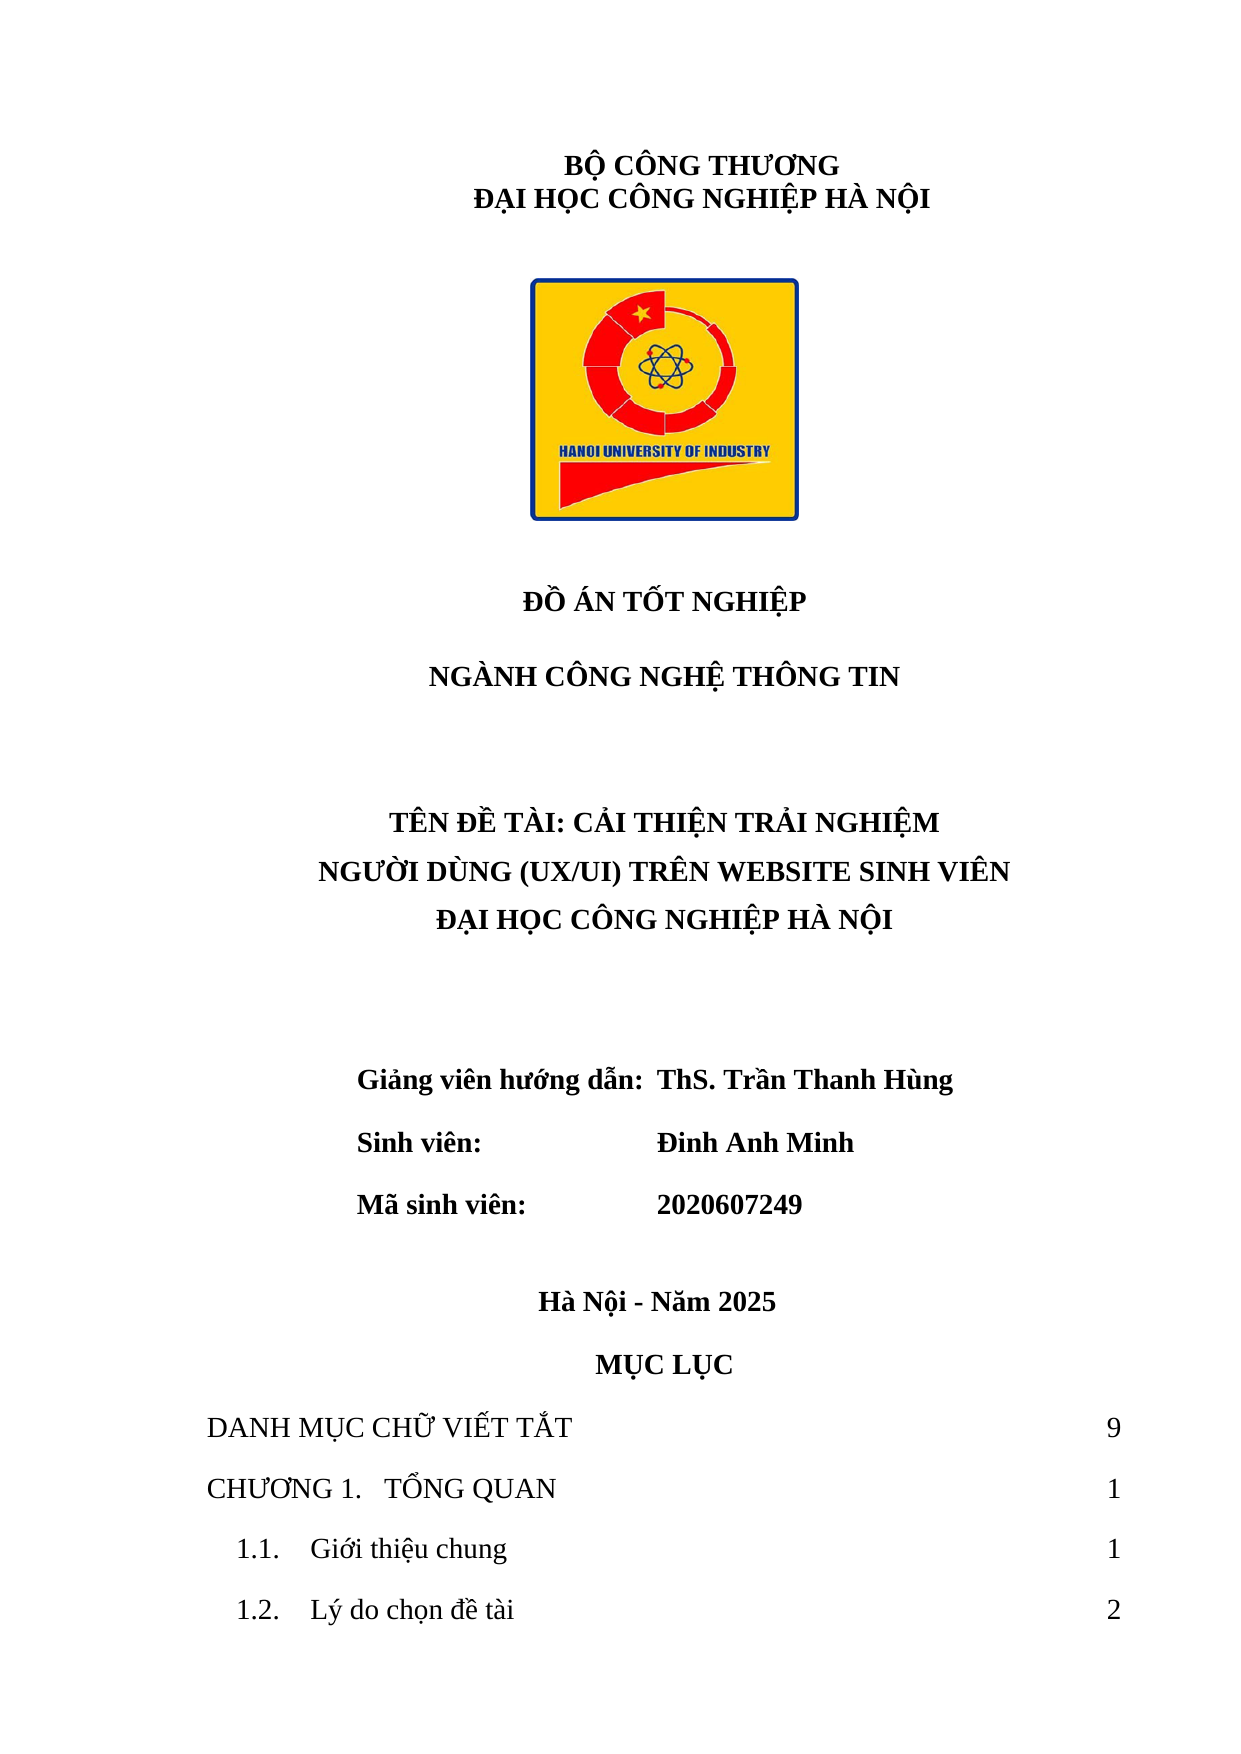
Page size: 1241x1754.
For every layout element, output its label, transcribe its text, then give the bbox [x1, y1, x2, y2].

text NGÀNH CÔNG NGHỆ THÔNG TIN [207, 659, 1122, 693]
text NGƯỜI DÙNG (UX/UI) TRÊN WEBSITE SINH VIÊN [207, 854, 1122, 887]
text ĐỒ ÁN TỐT NGHIỆP [207, 584, 1122, 618]
text MỤC LỤC [207, 1347, 1122, 1381]
text ĐẠI HỌC CÔNG NGHIỆP HÀ NỘI [207, 902, 1122, 936]
text ĐẠI HỌC CÔNG NGHIỆP HÀ NỘI [207, 181, 1122, 215]
text TÊN ĐỀ TÀI: CẢI THIỆN TRẢI NGHIỆM [207, 805, 1122, 839]
text Mã sinh viên: 2020607249 [357, 1187, 1122, 1221]
text BỘ CÔNG THƯƠNG [207, 148, 1122, 181]
text Giảng viên hướng dẫn: ThS. Trần Thanh Hùng [357, 1062, 1122, 1096]
text Hà Nội - Năm 2025 [192, 1284, 1122, 1318]
picture [530, 278, 799, 521]
text Sinh viên: Đinh Anh Minh [357, 1125, 1122, 1158]
